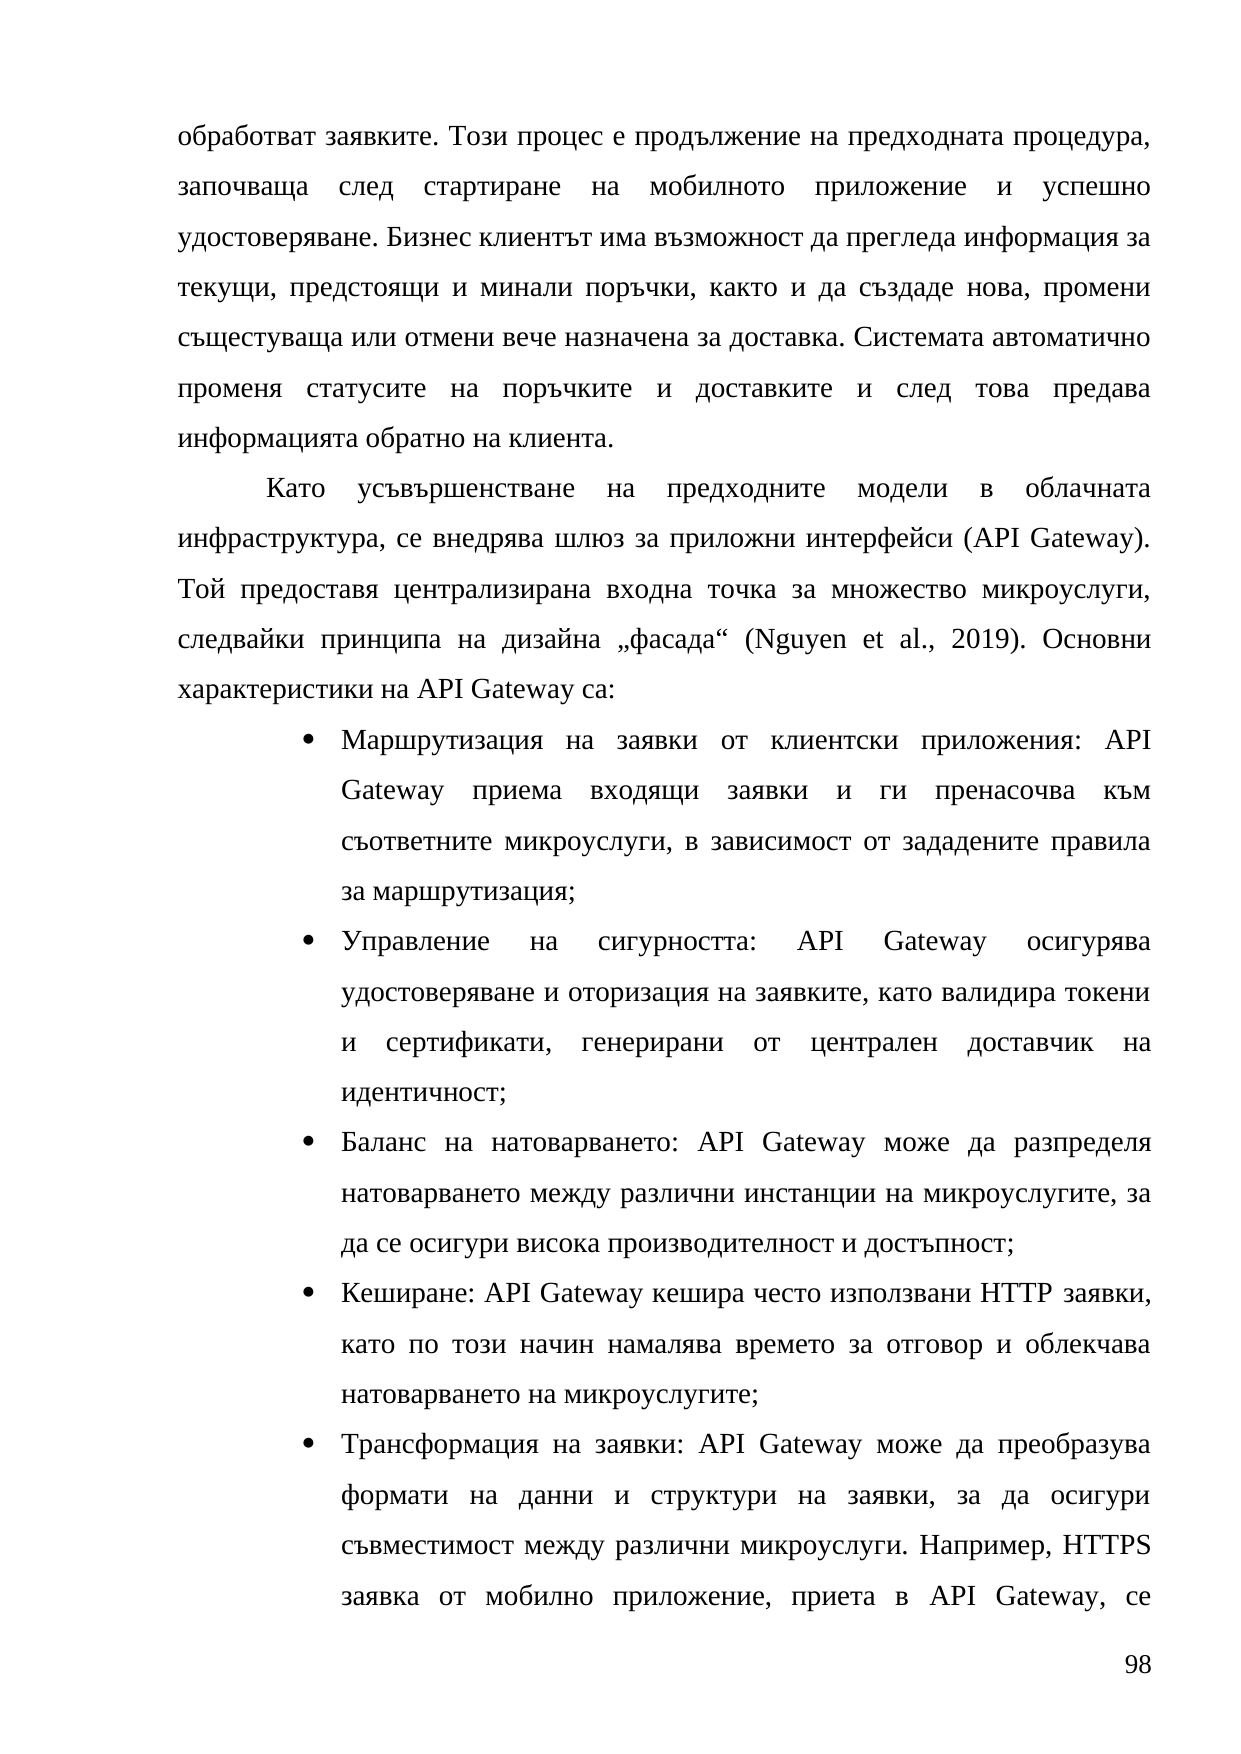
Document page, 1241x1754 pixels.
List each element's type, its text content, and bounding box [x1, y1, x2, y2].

list Маршрутизация на заявки от клиентски приложения: API Gateway приема входящи заявки и ги пренасочва към съответните микроуслуги, в зависимост от зададените правила за маршрутизация; [303, 722, 1152, 906]
list Управление на сигурността: API Gateway осигурява удостоверяване и оторизация на заявките, като валидира токени и сертификати, генерирани от централен доставчик на идентичност; [303, 923, 1152, 1108]
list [303, 1427, 1152, 1611]
list Баланс на натоварването: API Gateway може да разпределя натоварването между различни инстанции на микроуслугите, за да се осигури висока производителност и достъпност; [303, 1124, 1152, 1259]
list Кеширане: API Gateway кешира често използвани HTTP заявки, като по този начин намалява времето за отговор и облекчава натоварването на микроуслугите; [303, 1276, 1152, 1410]
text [177, 118, 1152, 453]
text Като усъвършенстване на предходните модели в облачната инфраструктура, се внедрява шлюз за приложни интерфейси (API Gateway). Той предоставя централизирана входна точка за множество микроуслуги, следвайки принципа на дизайна „фасада“ (Nguyen et al., 2019). Основни характеристики на API Gateway са: [177, 470, 1152, 705]
